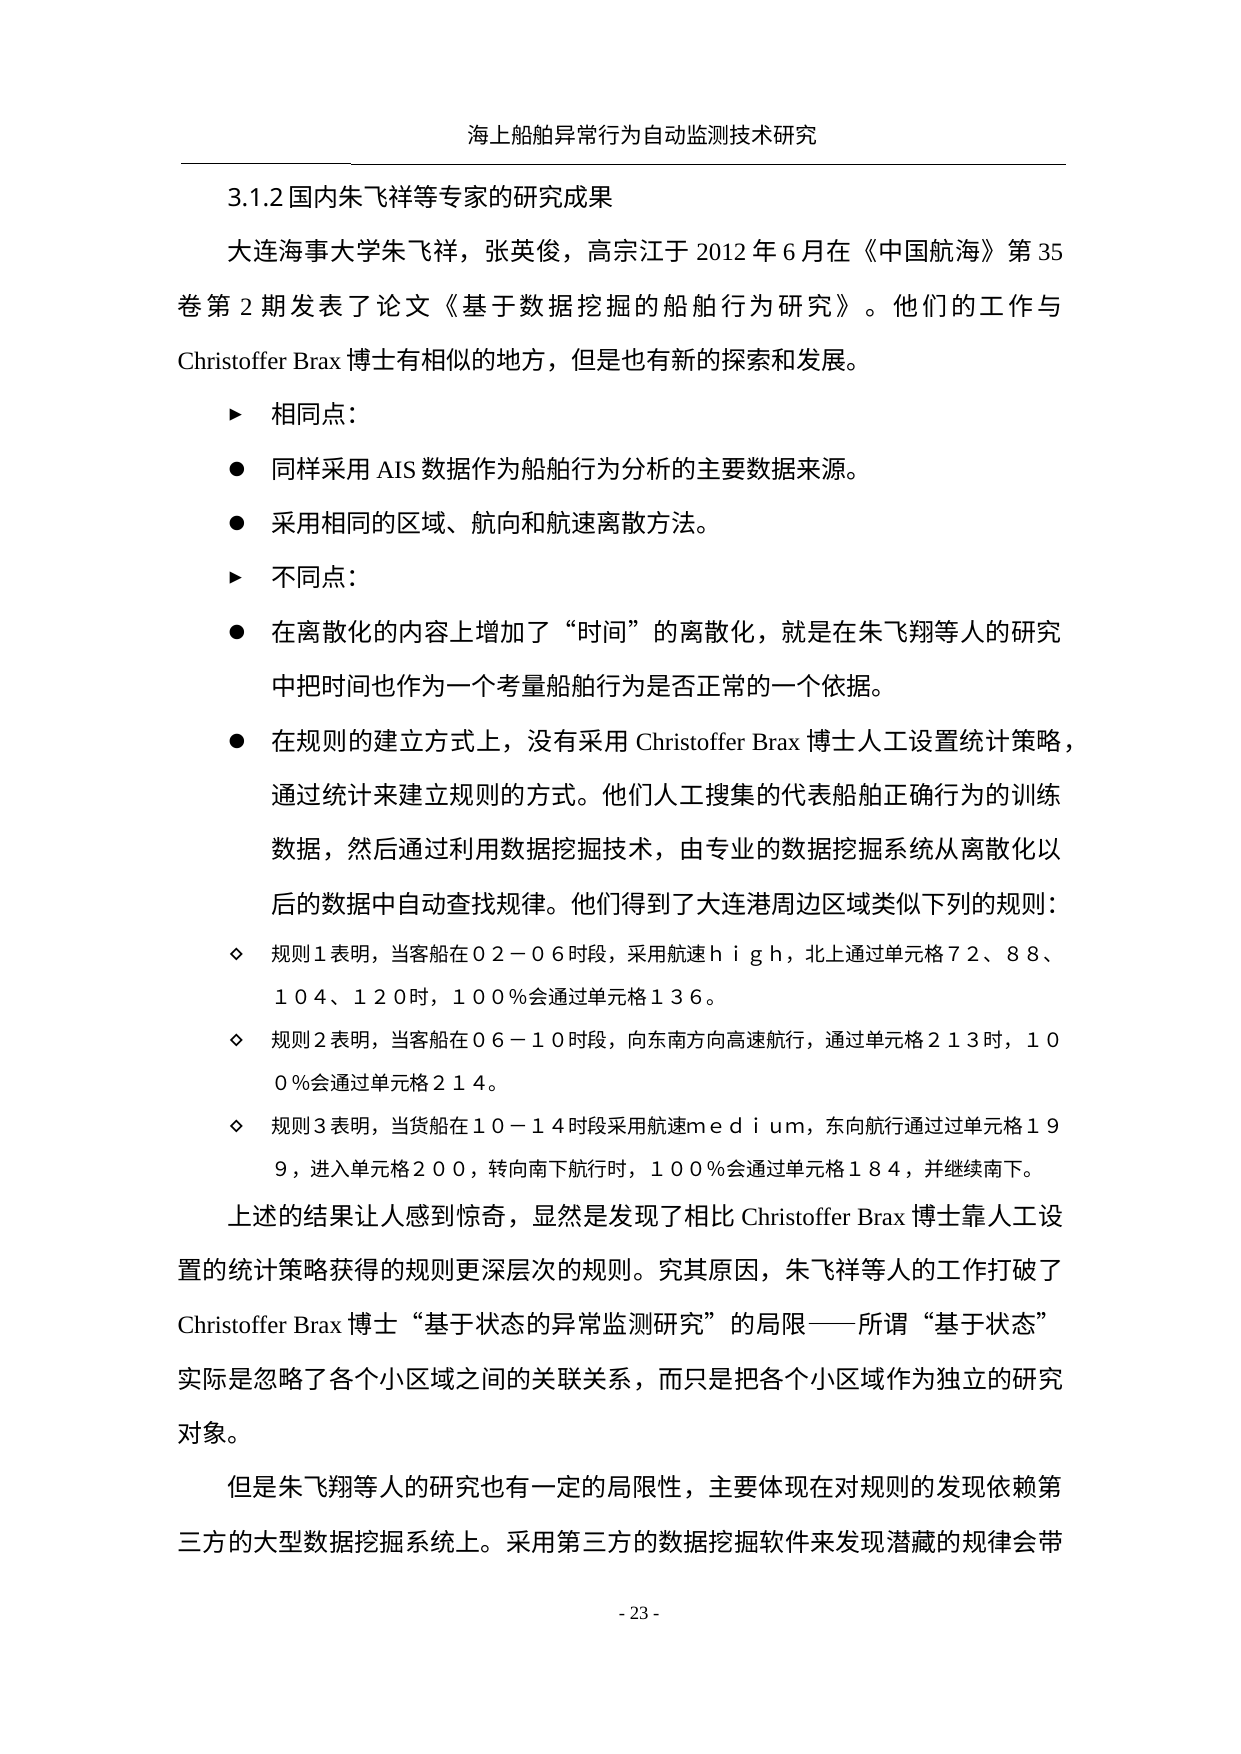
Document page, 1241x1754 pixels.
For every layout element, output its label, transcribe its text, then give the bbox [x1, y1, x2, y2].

list 规则２表明，当客船在０６－１０时段，向东南方向高速航行，通过单元格２１３时，１００％会通过单元格２１４。 [227, 1024, 1063, 1096]
list 不同点： [227, 558, 1063, 594]
list 在规则的建立方式上，没有采用Christoffer Brax博士人工设置统计策略，通过统计来建立规则的方式。他们人工搜集的代表船舶正确行为的训练数据，然后通过利用数据挖掘技术，由专业的数据挖掘系统从离散化以后的数据中自动查找规律。他们得到了大连港周边区域类似下列的规则： [227, 721, 1063, 920]
list 在离散化的内容上增加了“时间”的离散化，就是在朱飞翔等人的研究中把时间也作为一个考量船舶行为是否正常的一个依据。 [227, 612, 1063, 703]
list 同样采用AIS数据作为船舶行为分析的主要数据来源。 [227, 449, 1063, 485]
list 相同点： [227, 395, 1063, 431]
text 上述的结果让人感到惊奇，显然是发现了相比Christoffer Brax博士靠人工设置的统计策略获得的规则更深层次的规则。究其原因，朱飞祥等人的工作打破了Christoffer Brax博士“基于状态的异常监测研究”的局限——所谓“基于状态”实际是忽略了各个小区域之间的关联关系，而只是把各个小区域作为独立的研究对象。 [177, 1196, 1063, 1450]
list 规则３表明，当货船在１０－１４时段采用航速ｍｅｄｉｕｍ，东向航行通过过单元格１９９，进入单元格２００，转向南下航行时，１００％会通过单元格１８４，并继续南下。 [227, 1110, 1063, 1182]
list 规则１表明，当客船在０２－０６时段，采用航速ｈｉｇｈ，北上通过单元格７２、８８、１０４、１２０时，１００％会通过单元格１３６。 [227, 938, 1063, 1010]
list 采用相同的区域、航向和航速离散方法。 [227, 503, 1063, 540]
subtitle 3.1.2国内朱飞祥等专家的研究成果 [177, 177, 1063, 213]
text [177, 1468, 1063, 1558]
text 大连海事大学朱飞祥，张英俊，高宗江于2012年6月在《中国航海》第35卷第2期发表了论文《基于数据挖掘的船舶行为研究》。他们的工作与Christoffer Brax博士有相似的地方，但是也有新的探索和发展。 [177, 232, 1063, 377]
